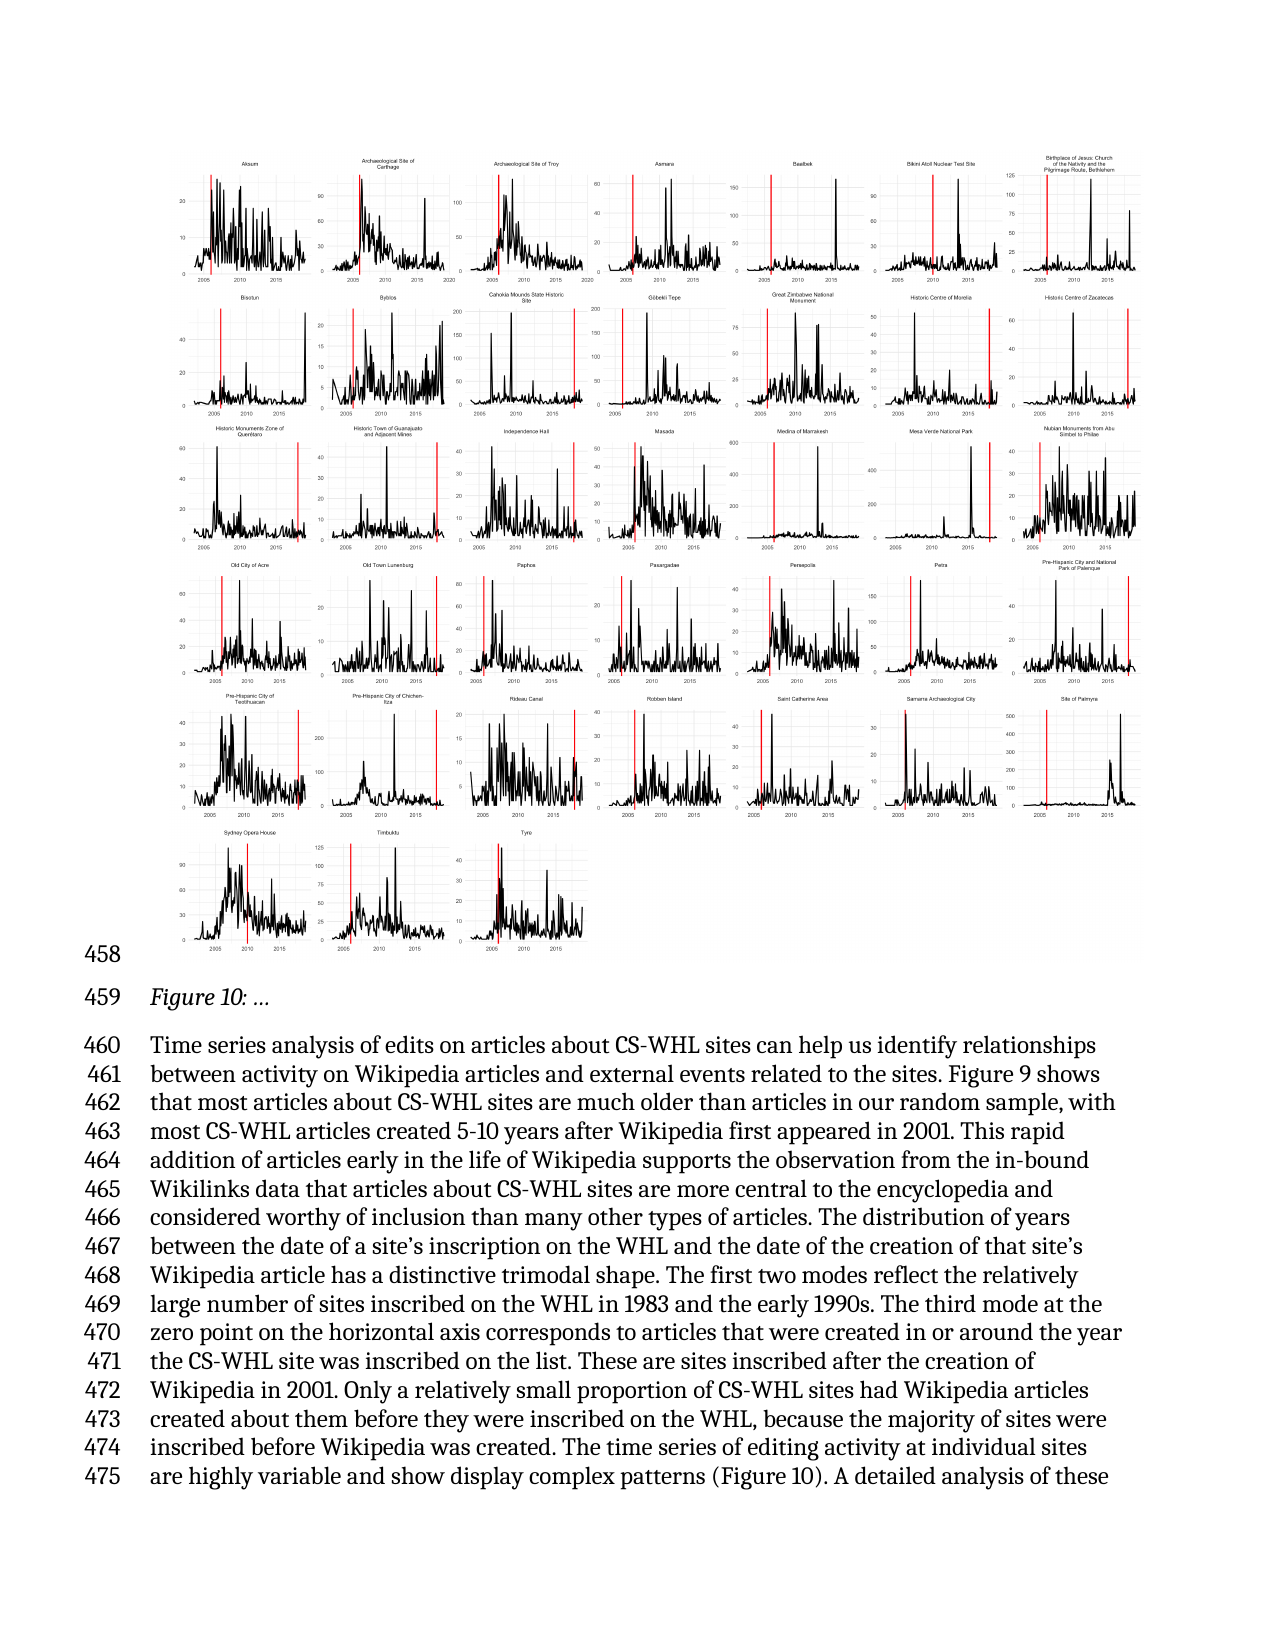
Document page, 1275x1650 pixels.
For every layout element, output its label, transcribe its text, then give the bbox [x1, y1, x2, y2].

picture [168, 150, 1144, 963]
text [150, 1031, 1125, 1491]
text Figure 10: … [150, 983, 1125, 1012]
